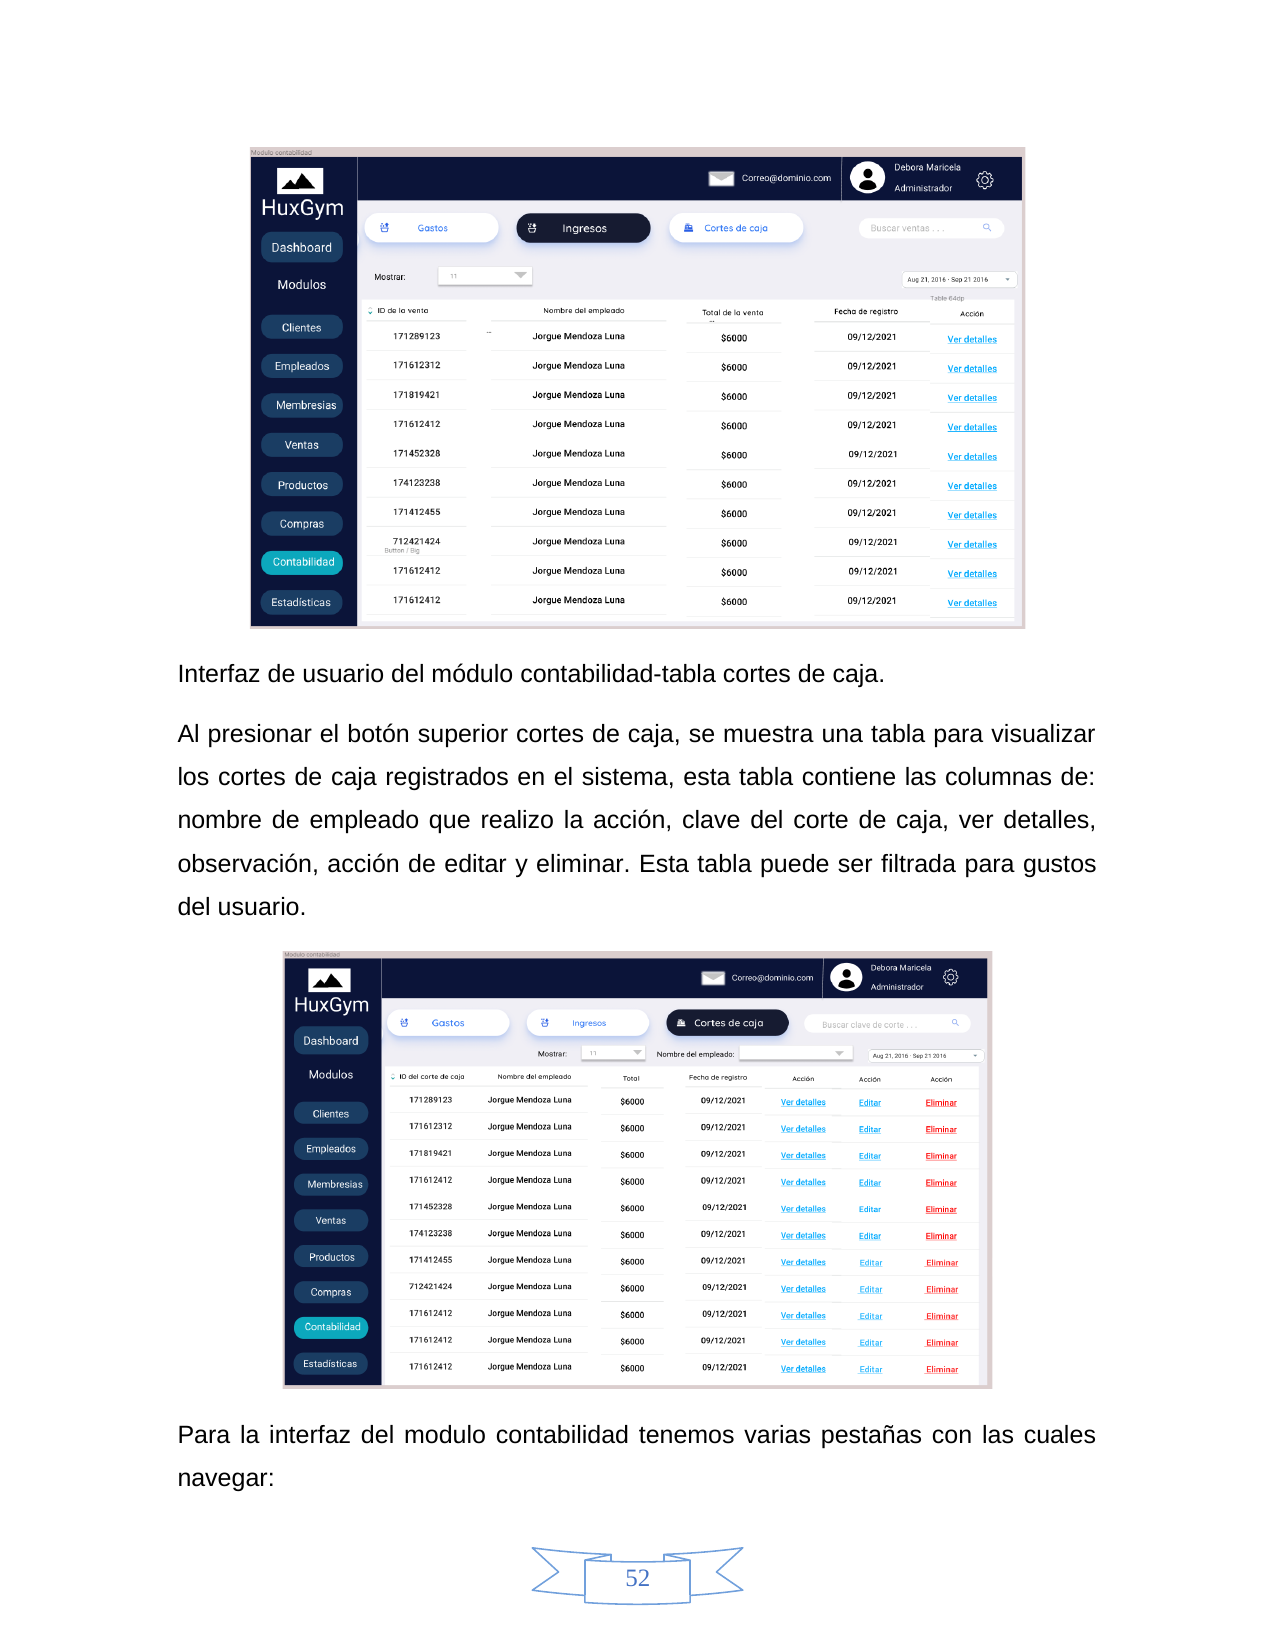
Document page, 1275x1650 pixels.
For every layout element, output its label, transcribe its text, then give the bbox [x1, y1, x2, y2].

text Al presionar el botón superior cortes de caja, se muestra una tabla para visualizar los cortes de caja registrados en el sistema, esta tabla contiene las columnas de: nombre de empleado que realizo la acción, clave del corte de caja, ver detalles, observación, acción de editar y eliminar. Esta tabla puede ser filtrada para gustos del usuario. [177, 719, 1098, 920]
picture [282, 951, 993, 1389]
text Para la interfaz del modulo contabilidad tenemos varias pestañas con las cuales navegar: [177, 1420, 1098, 1492]
picture [249, 147, 1026, 629]
text Interfaz de usuario del módulo contabilidad-tabla cortes de caja. [177, 659, 1098, 688]
